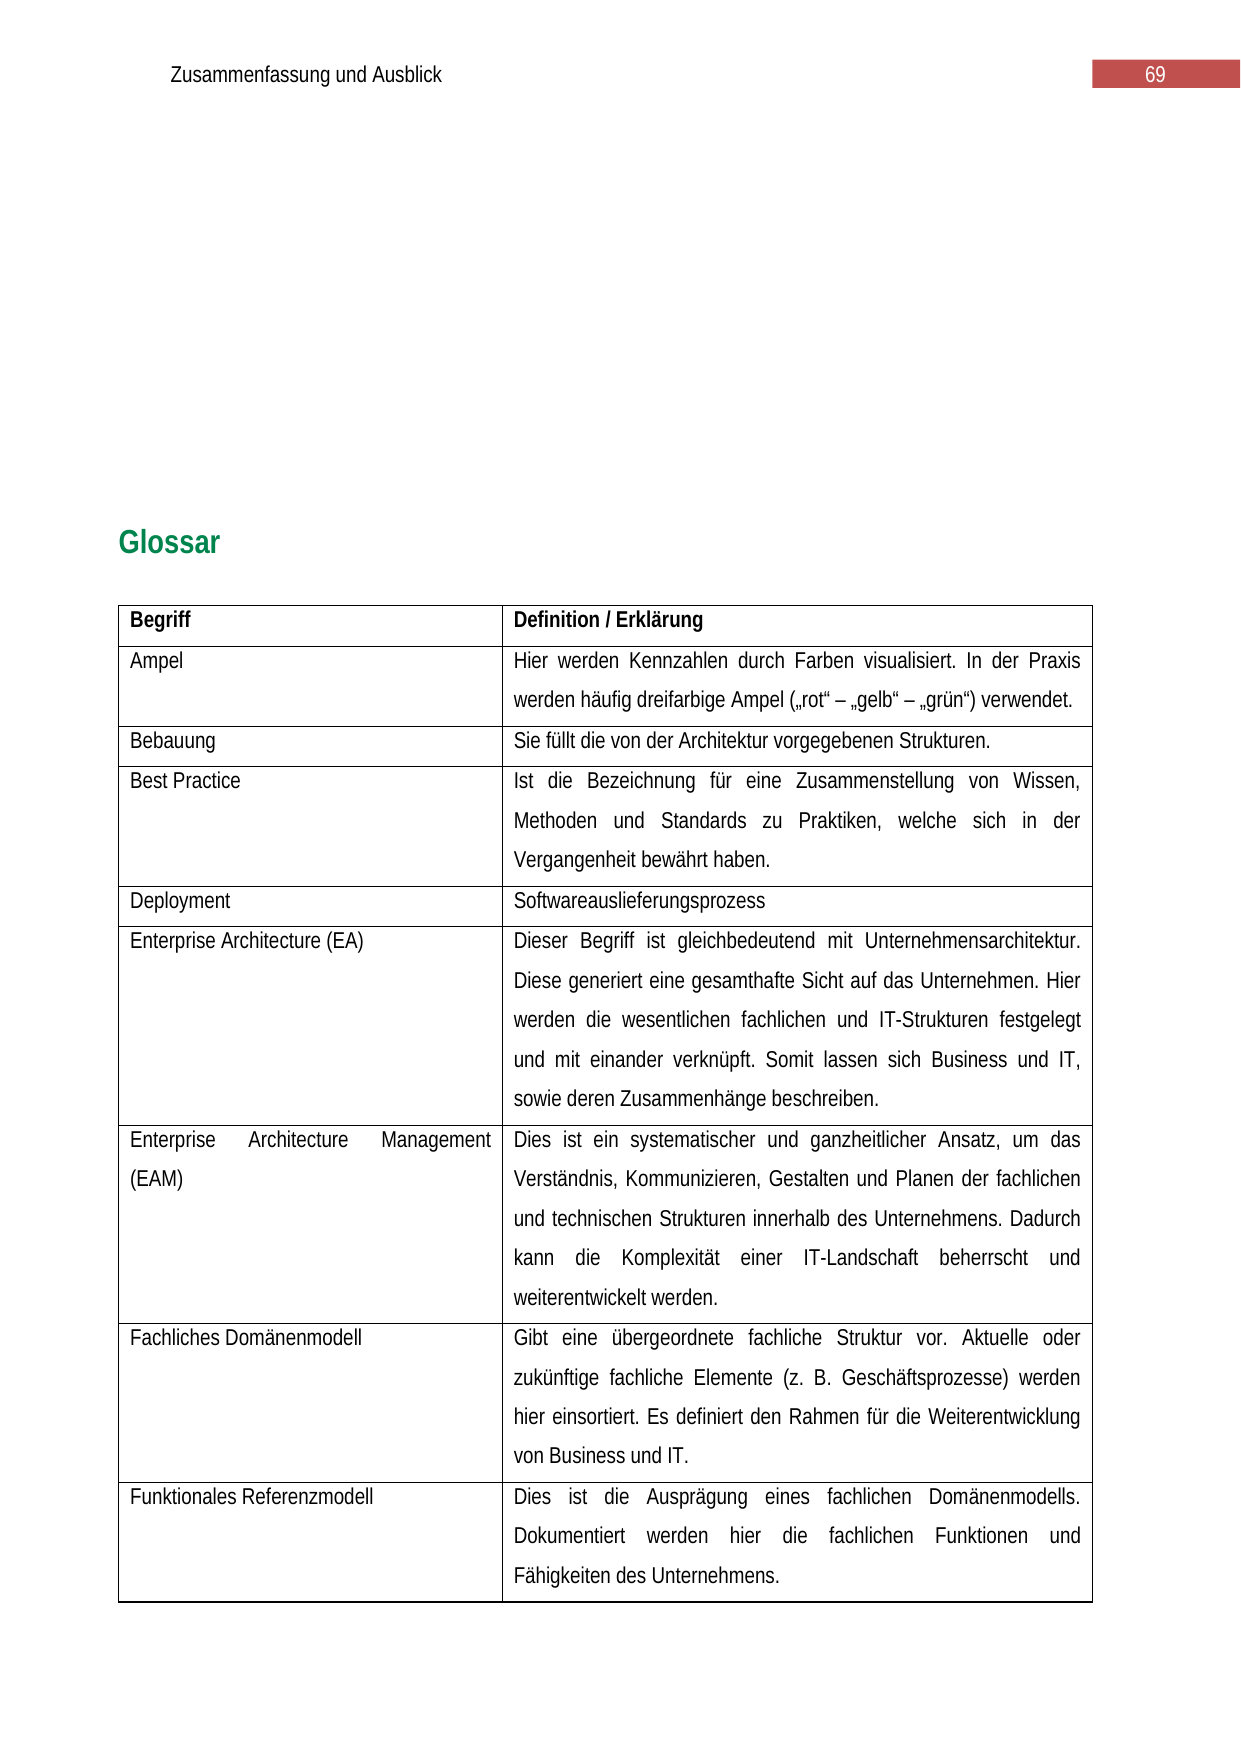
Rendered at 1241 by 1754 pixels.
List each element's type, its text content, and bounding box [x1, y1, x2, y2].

table_cell Deployment [119, 887, 502, 926]
table_cell Fachliches Domänenmodell [119, 1324, 502, 1482]
table_cell Hier werden Kennzahlen durch Farben visualisiert. In der Praxis werden häufig dreifarbige Ampel („rot“ – „gelb“ – „grün“) verwendet. [503, 647, 1092, 726]
table_cell Ampel [119, 647, 502, 726]
table_header Definition / Erklärung [503, 606, 1092, 646]
table_cell Enterprise Architecture Management (EAM) [119, 1126, 502, 1323]
table_cell Sie füllt die von der Architektur vorgegebenen Strukturen. [503, 727, 1092, 766]
table_cell Dieser Begriff ist gleichbedeutend mit Unternehmensarchitektur. Diese generiert eine gesamthafte Sicht auf das Unternehmen. Hier werden die wesentlichen fachlichen und IT-Strukturen festgelegt und mit einander verknüpft. Somit lassen sich Business und IT, sowie deren Zusammenhänge beschreiben. [503, 927, 1092, 1124]
table_cell Ist die Bezeichnung für eine Zusammenstellung von Wissen, Methoden und Standards zu Praktiken, welche sich in der Vergangenheit bewährt haben. [503, 767, 1092, 886]
table_cell Dies ist die Ausprägung eines fachlichen Domänenmodells. Dokumentiert werden hier die fachlichen Funktionen und Fähigkeiten des Unternehmens. [503, 1483, 1092, 1601]
table_header Begriff [119, 606, 502, 646]
table_cell Best Practice [119, 767, 502, 886]
table_cell Enterprise Architecture (EA) [119, 927, 502, 1124]
subtitle Glossar [118, 523, 1092, 561]
table_cell Dies ist ein systematischer und ganzheitlicher Ansatz, um das Verständnis, Kommunizieren, Gestalten und Planen der fachlichen und technischen Strukturen innerhalb des Unternehmens. Dadurch kann die Komplexität einer IT-Landschaft beherrscht und weiterentwickelt werden. [503, 1126, 1092, 1323]
table_cell Bebauung [119, 727, 502, 766]
table_cell Funktionales Referenzmodell [119, 1483, 502, 1601]
table_cell Softwareauslieferungsprozess [503, 887, 1092, 926]
table_cell Gibt eine übergeordnete fachliche Struktur vor. Aktuelle oder zukünftige fachliche Elemente (z. B. Geschäftsprozesse) werden hier einsortiert. Es definiert den Rahmen für die Weiterentwicklung von Business und IT. [503, 1324, 1092, 1482]
